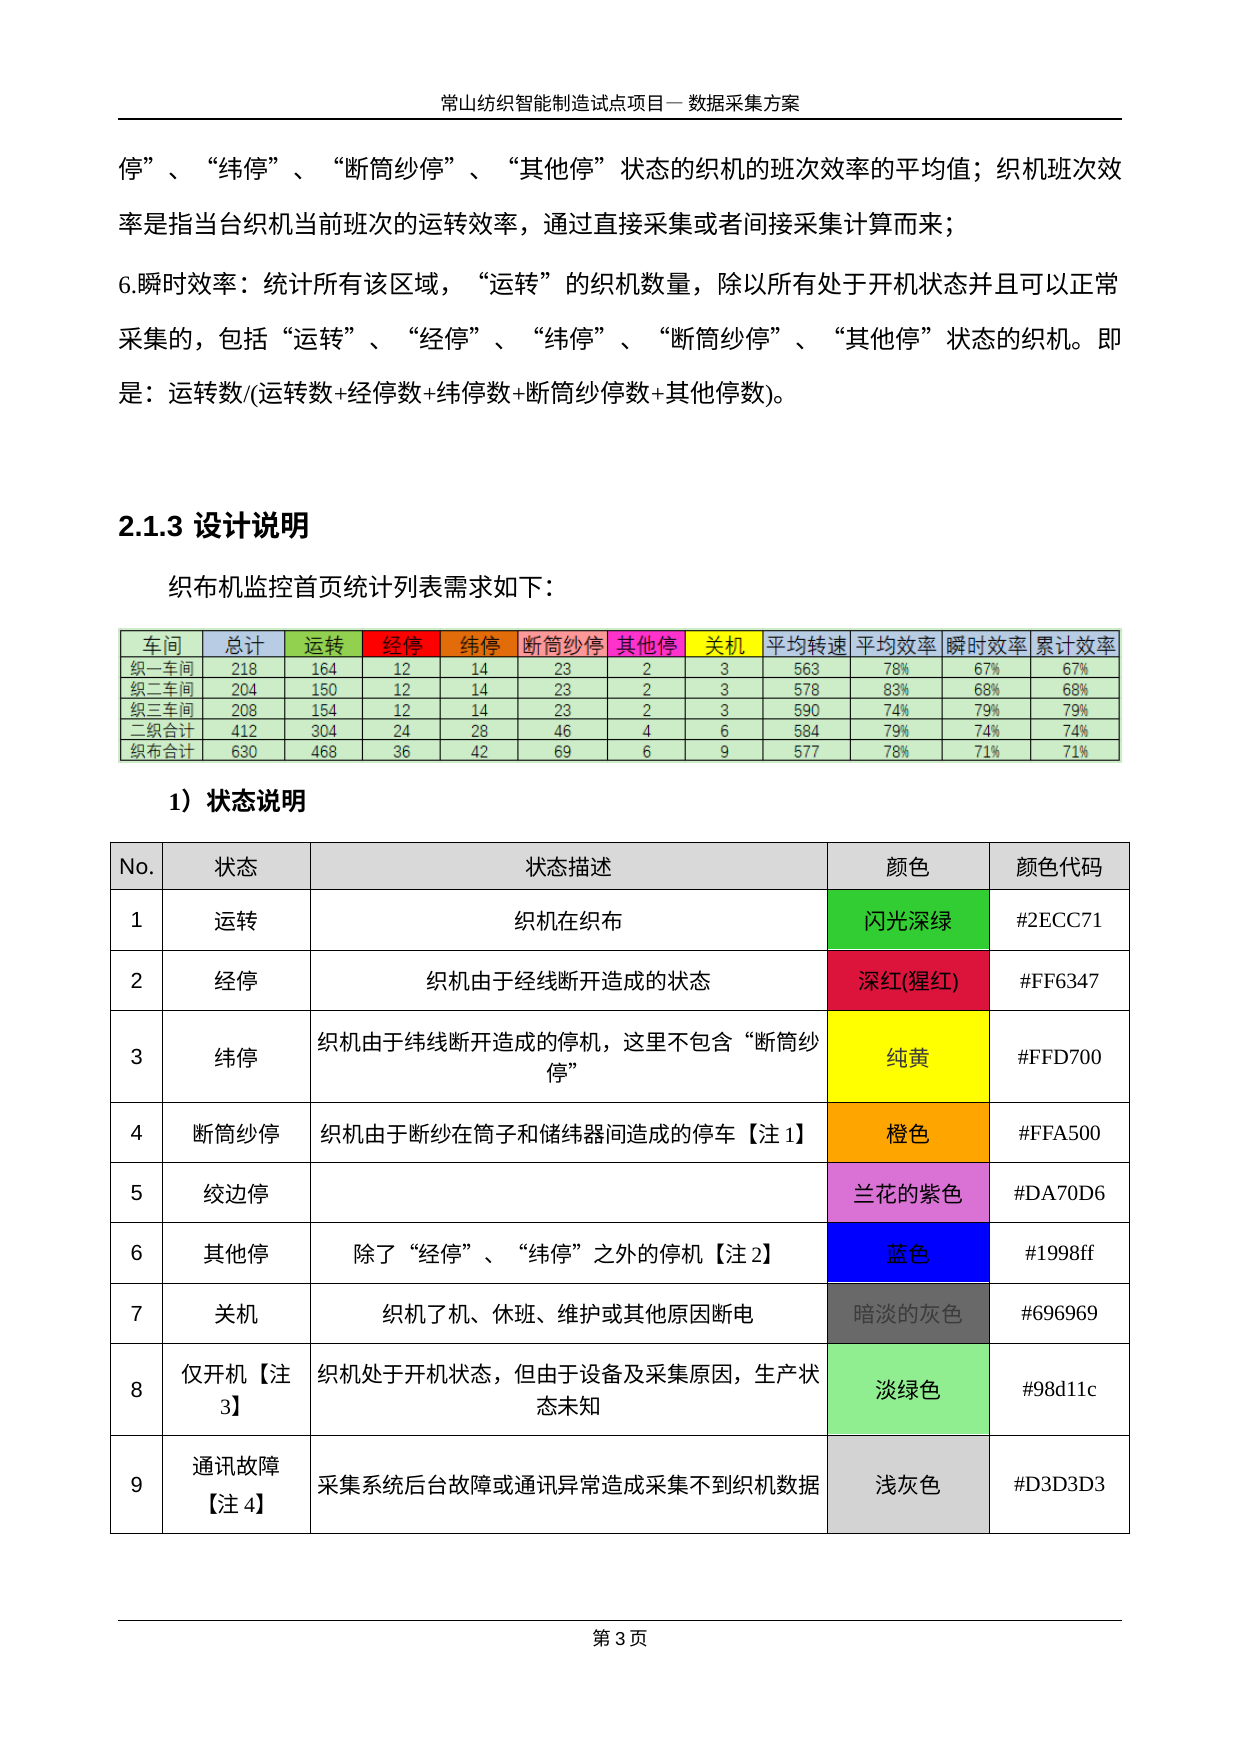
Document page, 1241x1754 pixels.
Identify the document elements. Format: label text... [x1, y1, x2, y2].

table_cell 织机在织布 [311, 890, 827, 949]
table_cell 织机了机、休班、维护或其他原因断电 [311, 1284, 827, 1343]
table_cell #FFA500 [990, 1103, 1129, 1162]
table_cell 运转 [163, 890, 310, 949]
table_cell 织机由于断纱在筒子和储纬器间造成的停车【注1】 [311, 1103, 827, 1162]
table_cell #98d11c [990, 1344, 1129, 1434]
table_cell 9 [111, 1436, 162, 1533]
table_cell 1 [111, 890, 162, 949]
table_cell 其他停 [163, 1223, 310, 1282]
table_cell 纯黄 [828, 1011, 989, 1102]
subtitle 设计说明 [118, 502, 1122, 545]
table_cell 8 [111, 1344, 162, 1434]
table_cell 淡绿色 [828, 1344, 989, 1434]
table_cell 绞边停 [163, 1163, 310, 1222]
table_header 状态 [163, 843, 310, 889]
table_header 颜色 [828, 843, 989, 889]
table_cell 织机由于经线断开造成的状态 [311, 951, 827, 1010]
table_cell 3 [111, 1011, 162, 1102]
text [118, 150, 1122, 241]
table_cell [311, 1163, 827, 1222]
table_cell 深红(猩红) [828, 951, 989, 1010]
table_cell 关机 [163, 1284, 310, 1343]
table_cell #FF6347 [990, 951, 1129, 1010]
table_cell 采集系统后台故障或通讯异常造成采集不到织机数据 [311, 1436, 827, 1533]
table_cell 织机由于纬线断开造成的停机，这里不包含“断筒纱停” [311, 1011, 827, 1102]
table_cell #696969 [990, 1284, 1129, 1343]
table_cell 4 [111, 1103, 162, 1162]
picture [118, 628, 1123, 763]
table_cell 纬停 [163, 1011, 310, 1102]
table_cell 橙色 [828, 1103, 989, 1162]
table_cell 2 [111, 951, 162, 1010]
table_cell #2ECC71 [990, 890, 1129, 949]
text 6.瞬时效率：统计所有该区域，“运转”的织机数量，除以所有处于开机状态并且可以正常采集的，包括“运转”、“经停”、“纬停”、“断筒纱停”、“其他停”状态的织机。即是：运转数/(运转数+经停数+纬停数+断筒纱停数+其他停数)。 [118, 265, 1122, 410]
table_cell 暗淡的灰色 [828, 1284, 989, 1343]
table_cell 断筒纱停 [163, 1103, 310, 1162]
table_header 状态描述 [311, 843, 827, 889]
table_cell 经停 [163, 951, 310, 1010]
table_cell #1998ff [990, 1223, 1129, 1282]
table_header 颜色代码 [990, 843, 1129, 889]
table_cell 通讯故障 【注4】 [163, 1436, 310, 1533]
table_cell 蓝色 [828, 1223, 989, 1282]
table_cell 7 [111, 1284, 162, 1343]
text 织布机监控首页统计列表需求如下： [118, 568, 1122, 604]
text 1）状态说明 [118, 781, 1122, 817]
table_cell #FFD700 [990, 1011, 1129, 1102]
table_cell 浅灰色 [828, 1436, 989, 1533]
table_cell 闪光深绿 [828, 890, 989, 949]
table_cell 6 [111, 1223, 162, 1282]
table_cell #D3D3D3 [990, 1436, 1129, 1533]
table_cell 仅开机【注3】 [163, 1344, 310, 1434]
table_cell 5 [111, 1163, 162, 1222]
table_header No. [111, 843, 162, 889]
table_cell 织机处于开机状态，但由于设备及采集原因，生产状态未知 [311, 1344, 827, 1434]
table_cell 兰花的紫色 [828, 1163, 989, 1222]
table_cell #DA70D6 [990, 1163, 1129, 1222]
table_cell 除了“经停”、“纬停”之外的停机【注2】 [311, 1223, 827, 1282]
